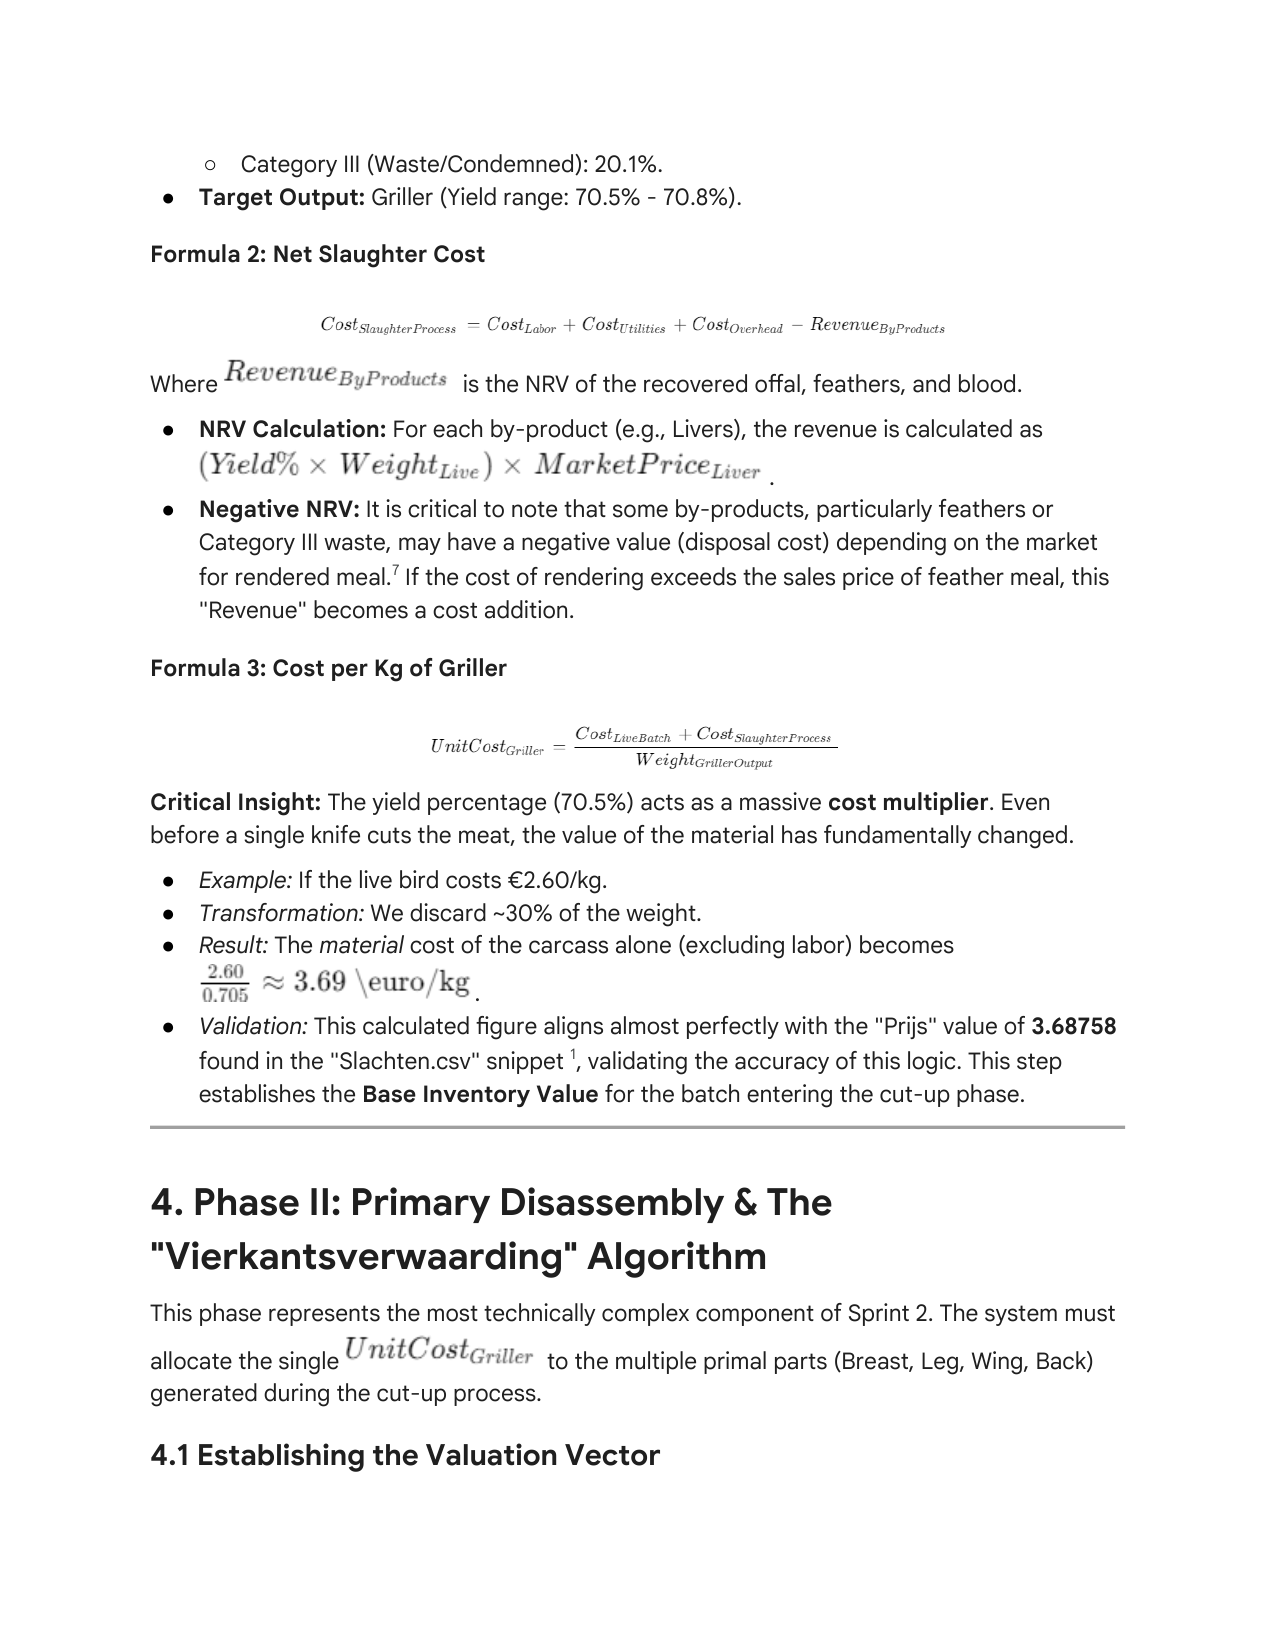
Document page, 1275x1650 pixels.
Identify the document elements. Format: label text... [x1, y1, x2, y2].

text This phase represents the most technically complex component of Sprint 2. The system must allocate the single to the multiple primal parts (Breast, Leg, Wing, Back) generated during the cut-up process. [150, 1299, 1125, 1408]
text Formula 2: Net Slaughter Cost [150, 240, 1125, 269]
subtitle 4.1 Establishing the Valuation Vector [150, 1437, 1125, 1474]
picture [150, 298, 1119, 351]
subtitle 4. Phase II: Primary Disassembly & The "Vierkantsverwaarding" Algorithm [150, 1129, 1125, 1280]
text Formula 3: Cost per Kg of Griller [150, 654, 1125, 683]
list Category III (Waste/Condemned): 20.1%. [203, 150, 1125, 179]
picture [345, 1331, 541, 1370]
picture [150, 712, 1119, 785]
list Negative NRV: It is critical to note that some by-products, particularly feathers or Category III waste, may have a negative value (disposal cost) depending on the market for rendered meal.7 If the cost of rendering exceeds the sales price of feather meal, this "Revenue" becomes a cost addition. [161, 496, 1125, 625]
list Transformation: We discard ~30% of the weight. [161, 899, 1125, 928]
text Critical Insight: The yield percentage (70.5%) acts as a massive cost multiplier. Even before a single knife cuts the meat, the value of the material has fundamentally changed. [150, 788, 1125, 850]
picture [198, 447, 769, 485]
list Validation: This calculated figure aligns almost perfectly with the "Prijs" value of 3.68758 found in the "Slachten.csv" snippet 1, validating the accuracy of this logic. This step establishes the Base Inventory Value for the batch entering the cut-up phase. [161, 1012, 1125, 1109]
picture [223, 354, 457, 392]
text Where is the NRV of the recovered offal, feathers, and blood. [150, 354, 1125, 399]
list Target Output: Griller (Yield range: 70.5% - 70.8%). [161, 183, 1125, 211]
list Example: If the live bird costs €2.60/kg. [161, 866, 1125, 895]
picture [198, 964, 475, 1002]
list Result: The material cost of the carcass alone (excluding labor) becomes . [161, 932, 1125, 1008]
